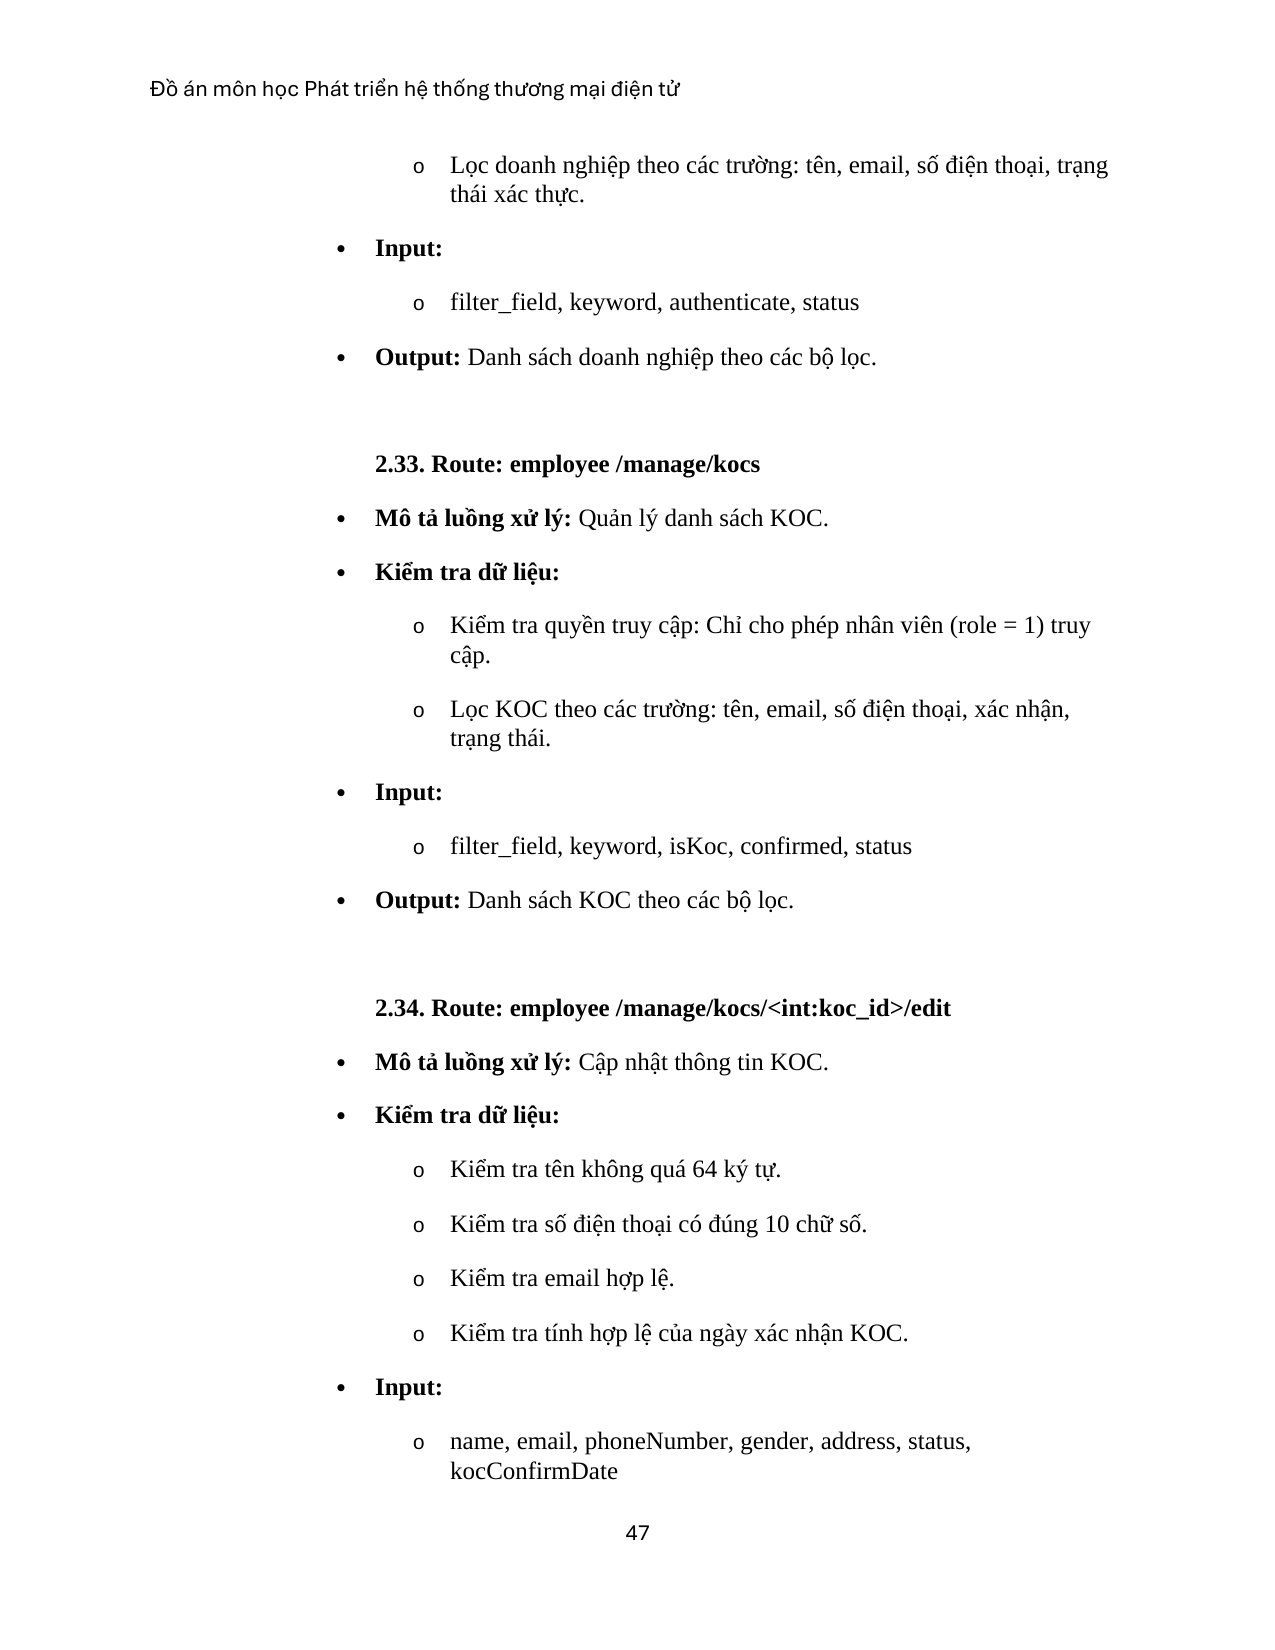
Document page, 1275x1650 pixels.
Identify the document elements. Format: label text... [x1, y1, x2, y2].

list Kiểm tra tên không quá 64 ký tự. [412, 1154, 1125, 1184]
text 2.33. Route: employee /manage/kocs [375, 449, 1125, 478]
list filter_field, keyword, authenticate, status [412, 287, 1125, 317]
list Lọc doanh nghiệp theo các trường: tên, email, số điện thoại, trạng thái xác thực. [412, 150, 1125, 208]
list Lọc KOC theo các trường: tên, email, số điện thoại, xác nhận, trạng thái. [412, 694, 1125, 752]
list Output: Danh sách doanh nghiệp theo các bộ lọc. [337, 342, 1125, 370]
list Kiểm tra tính hợp lệ của ngày xác nhận KOC. [412, 1318, 1125, 1347]
list Mô tả luồng xử lý: Quản lý danh sách KOC. [337, 503, 1125, 532]
list Kiểm tra số điện thoại có đúng 10 chữ số. [412, 1209, 1125, 1238]
list Kiểm tra quyền truy cập: Chỉ cho phép nhân viên (role = 1) truy cập. [412, 610, 1125, 669]
list Kiểm tra dữ liệu: [337, 557, 1125, 585]
list Kiểm tra dữ liệu: [337, 1100, 1125, 1129]
text 2.34. Route: employee /manage/kocs/<int:koc_id>/edit [375, 993, 1125, 1022]
list name, email, phoneNumber, gender, address, status, kocConfirmDate [412, 1426, 1125, 1484]
list Input: [337, 233, 1125, 262]
list Input: [337, 777, 1125, 806]
list filter_field, keyword, isKoc, confirmed, status [412, 831, 1125, 860]
list Input: [337, 1372, 1125, 1401]
list Output: Danh sách KOC theo các bộ lọc. [337, 885, 1125, 914]
list Mô tả luồng xử lý: Cập nhật thông tin KOC. [337, 1047, 1125, 1075]
list Kiểm tra email hợp lệ. [412, 1263, 1125, 1293]
